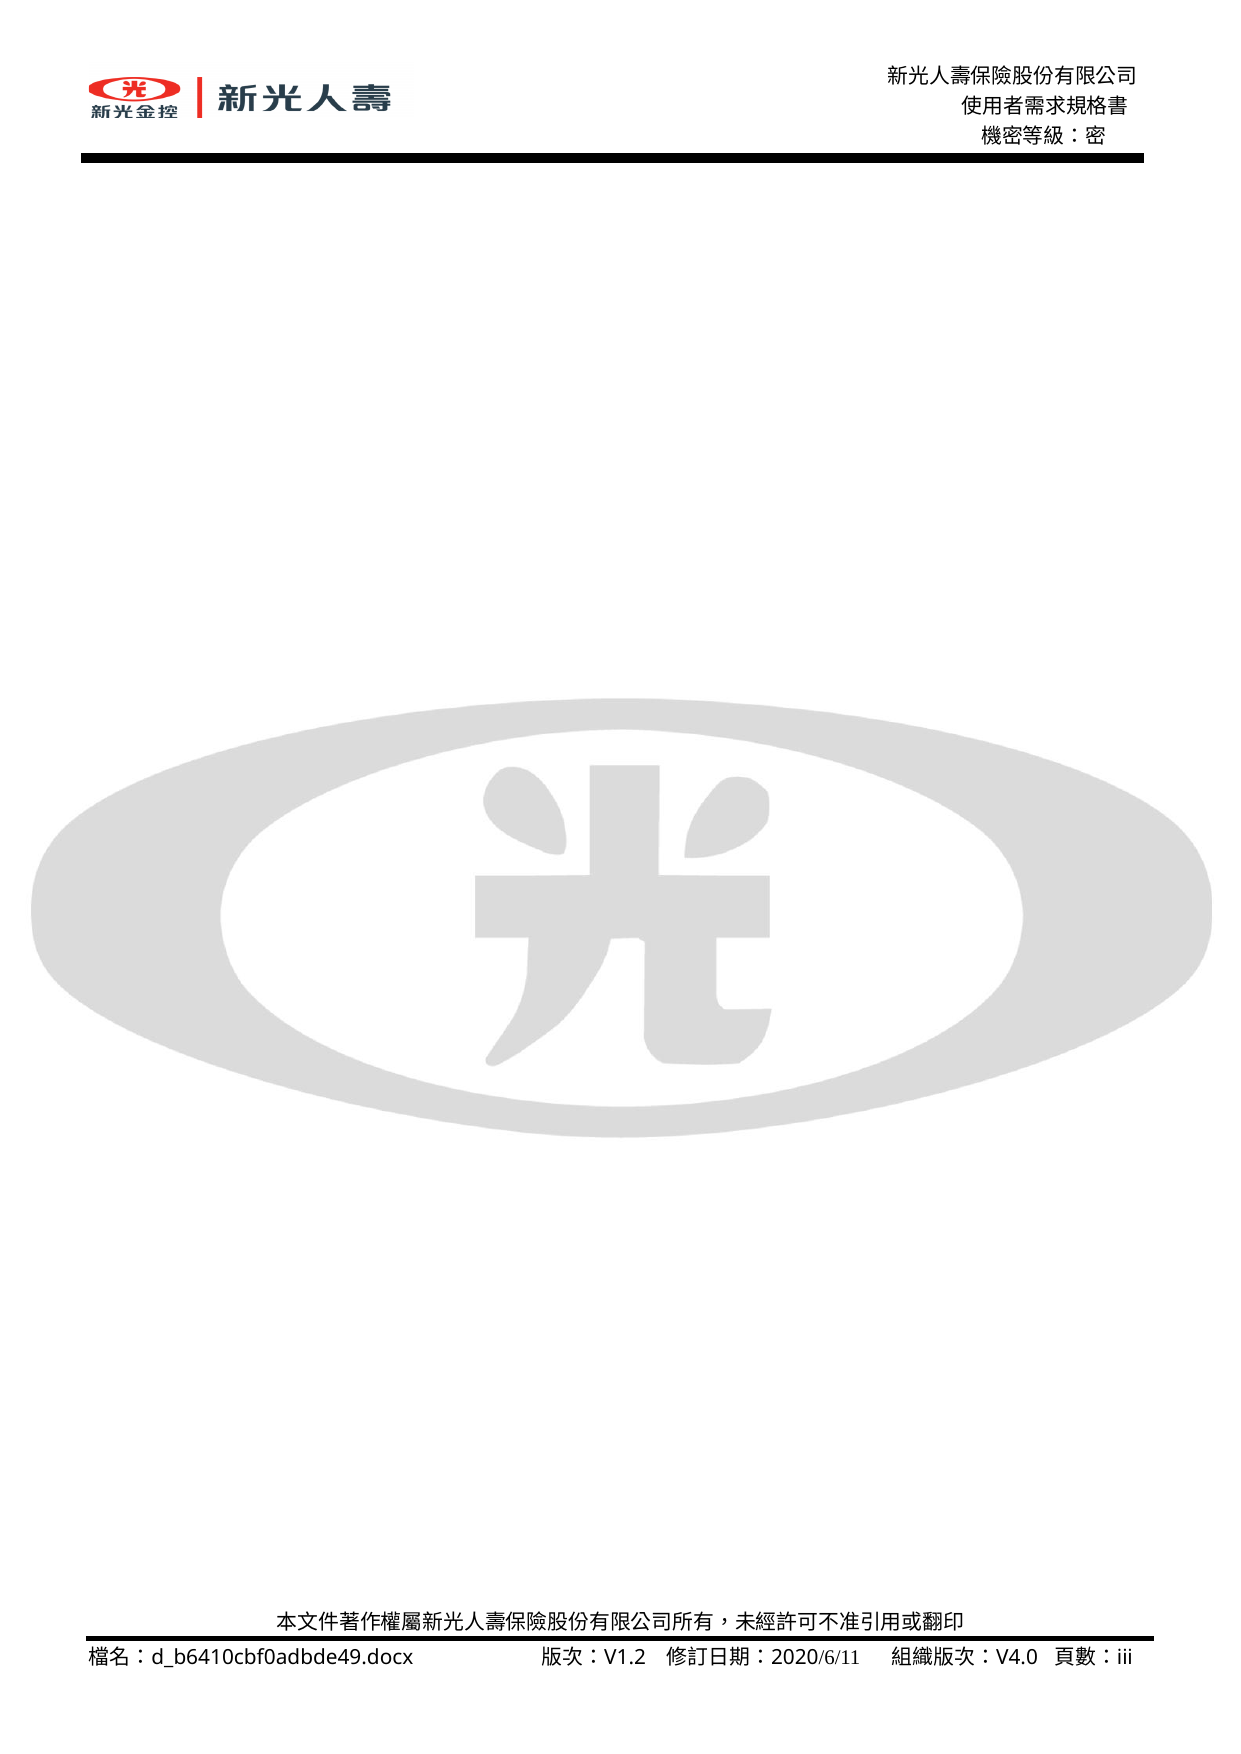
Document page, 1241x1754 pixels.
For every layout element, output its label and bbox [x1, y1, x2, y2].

picture [25, 690, 1215, 1144]
picture [88, 61, 414, 118]
